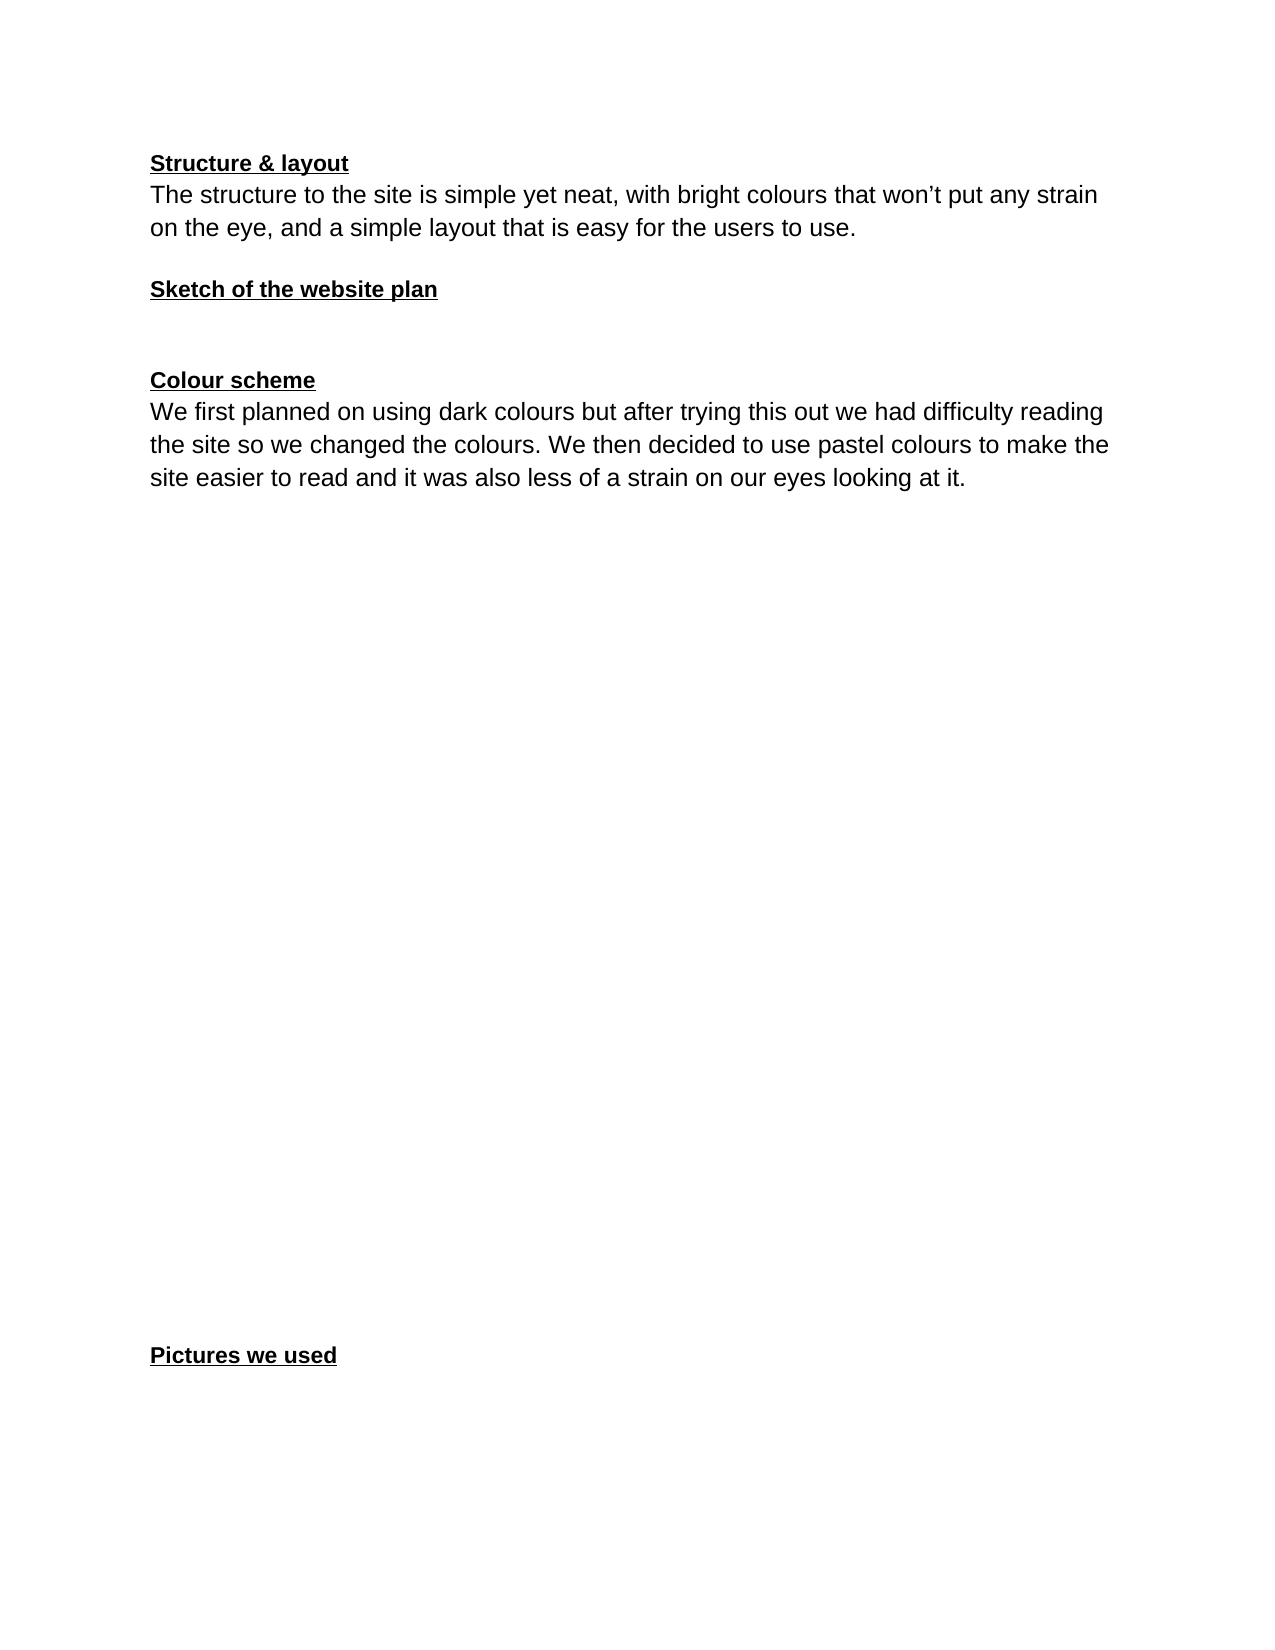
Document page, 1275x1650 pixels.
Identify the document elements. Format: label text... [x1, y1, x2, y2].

text We first planned on using dark colours but after trying this out we had difficulty reading the site so we changed the colours. We then decided to use pastel colours to make the site easier to read and it was also less of a strain on our eyes looking at it. [150, 397, 1125, 492]
text Colour scheme [150, 367, 1125, 393]
text Structure & layout [150, 150, 1125, 176]
text Pictures we used [150, 1342, 1125, 1368]
text Sketch of the website plan [150, 276, 1125, 303]
text The structure to the site is simple yet neat, with bright colours that won’t put any strain on the eye, and a simple layout that is easy for the users to use. [150, 180, 1125, 242]
